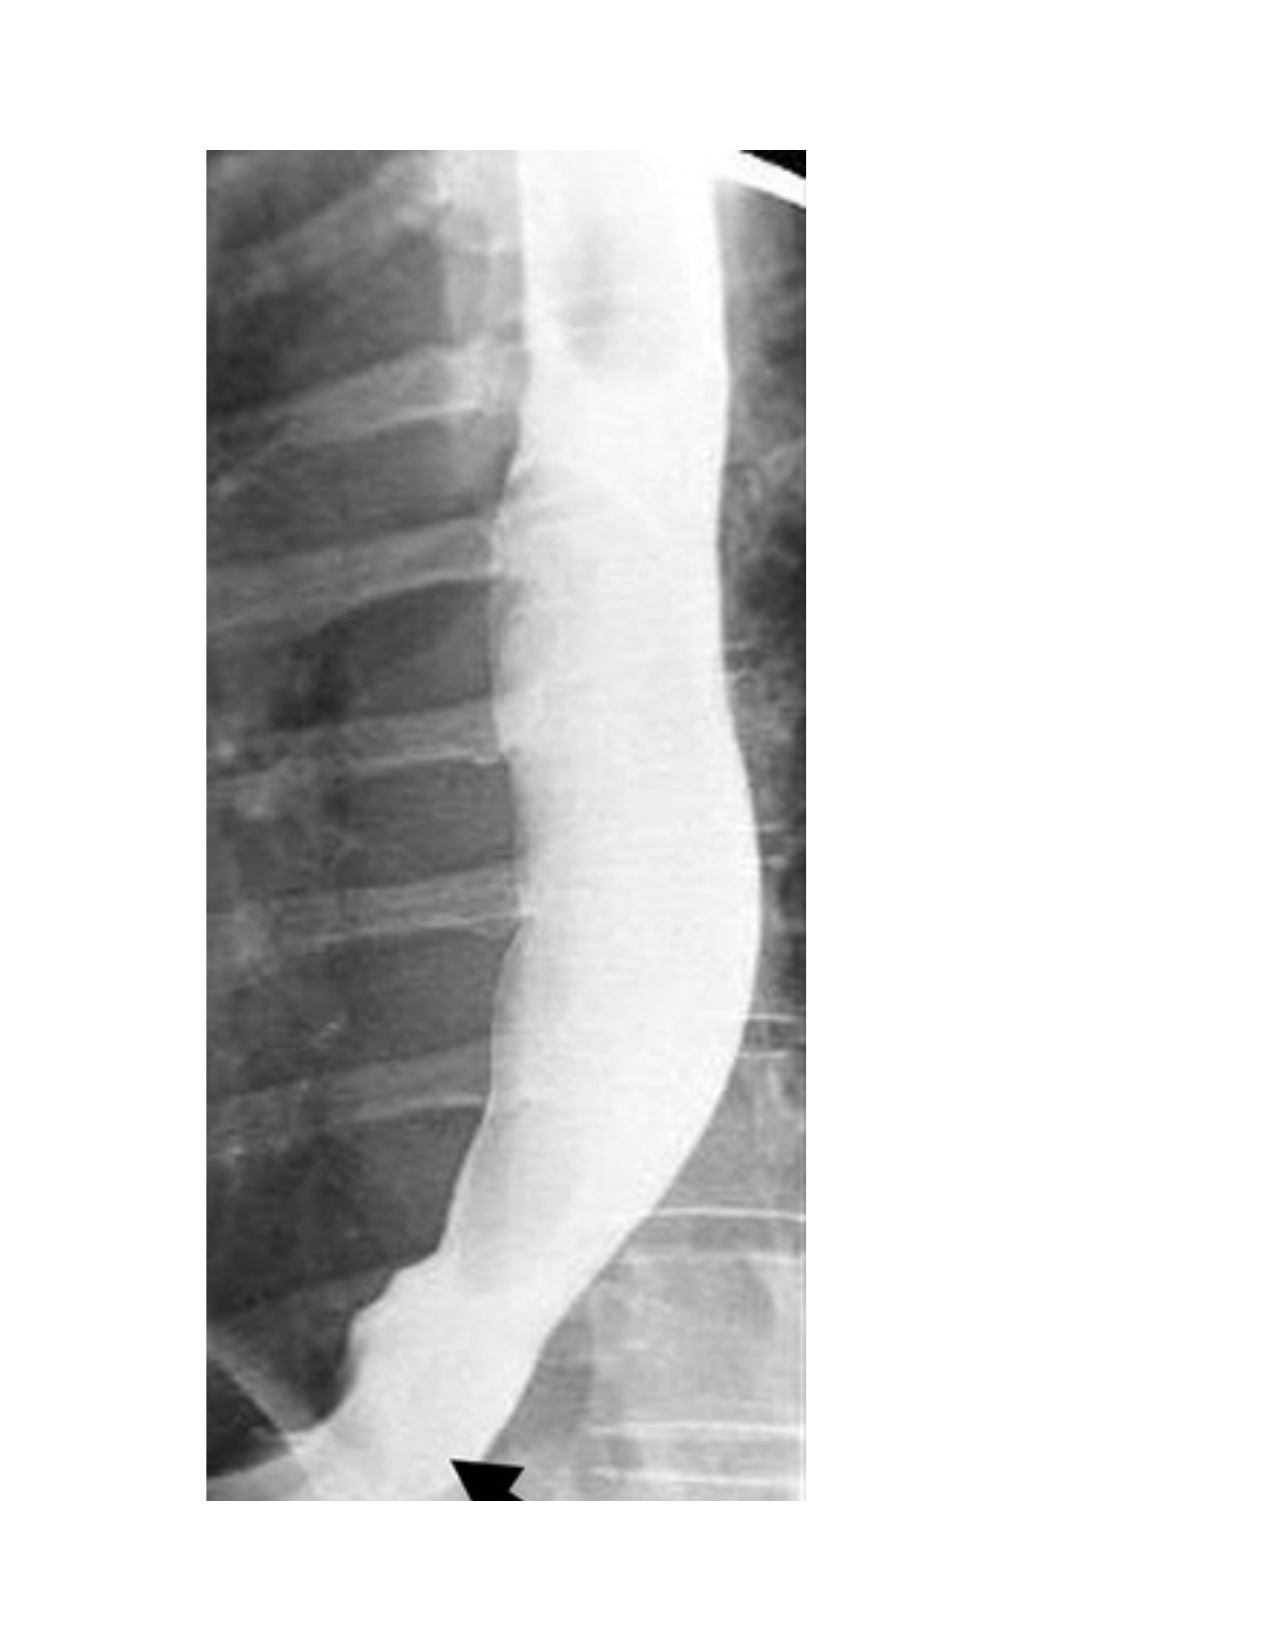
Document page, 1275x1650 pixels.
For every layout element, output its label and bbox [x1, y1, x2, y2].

picture [206, 150, 807, 1501]
